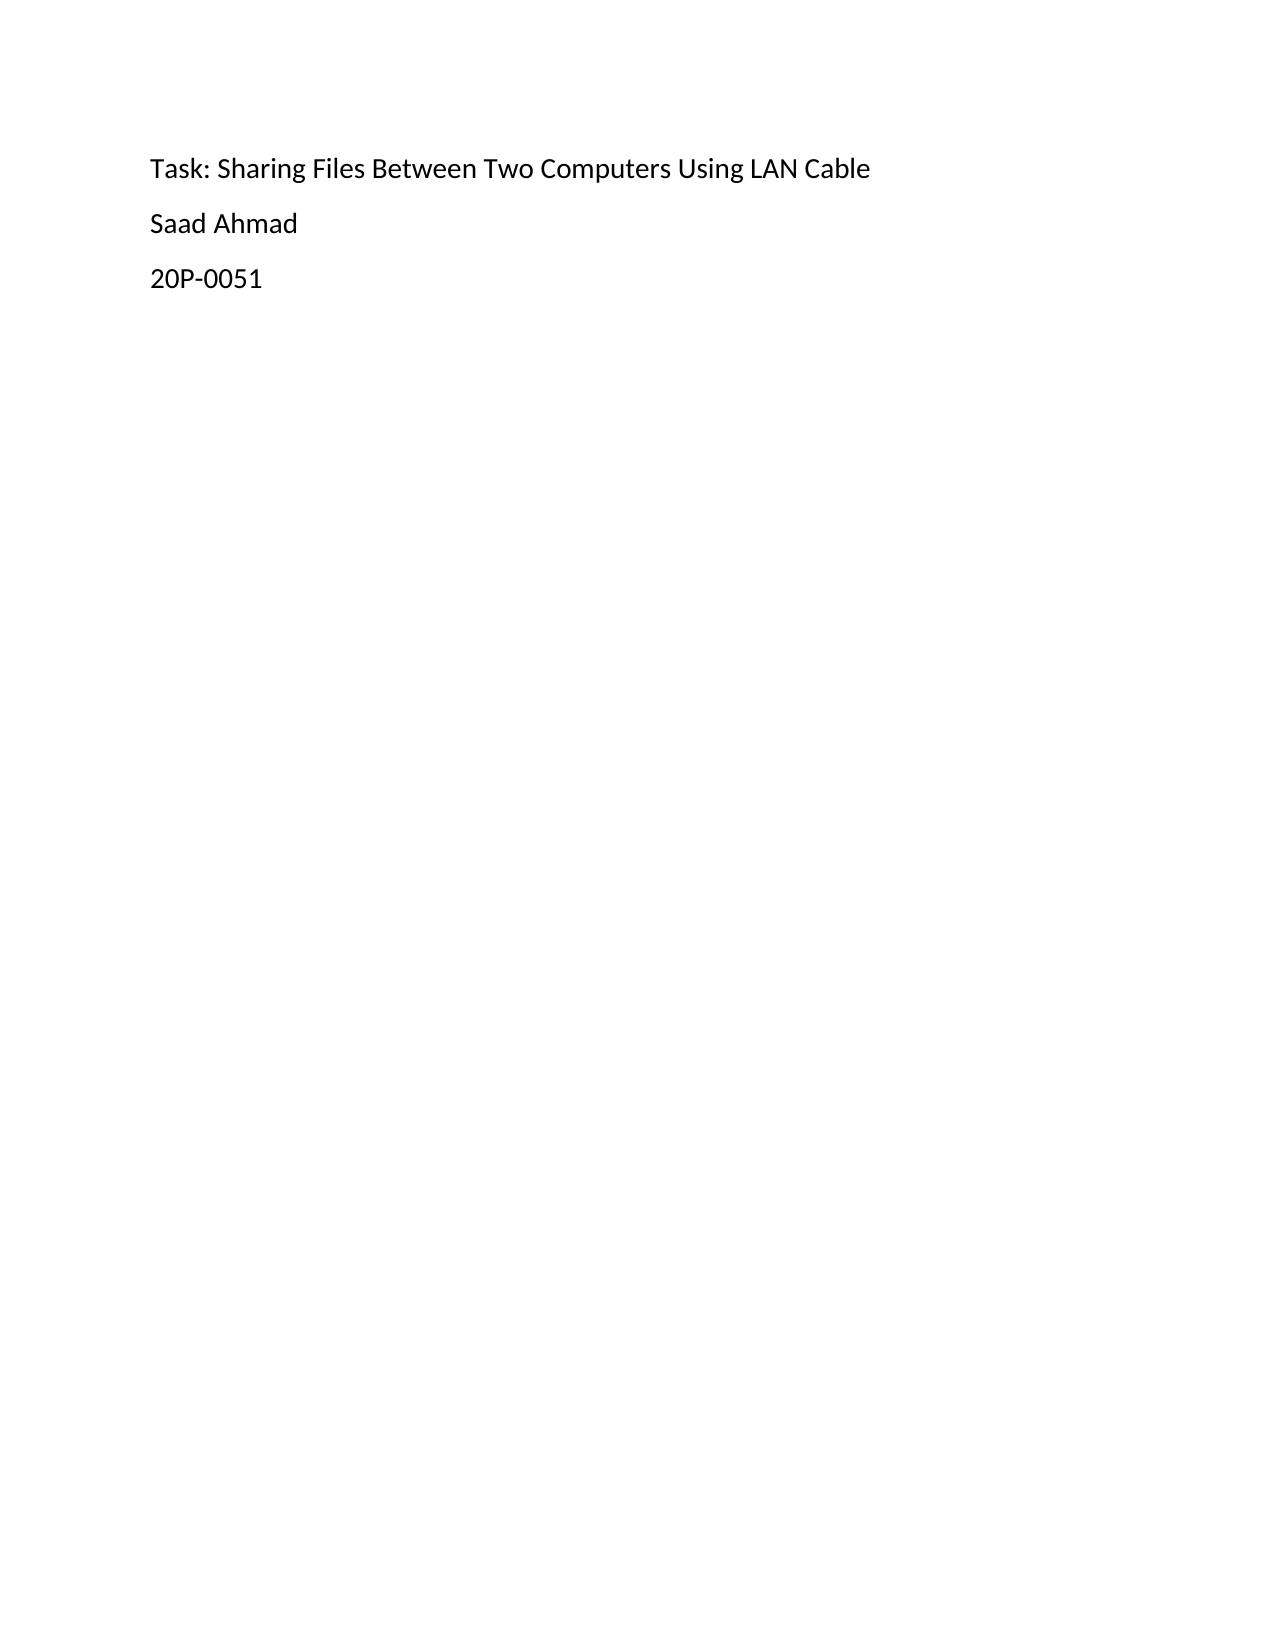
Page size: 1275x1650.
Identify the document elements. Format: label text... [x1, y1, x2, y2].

text 20P-0051 [150, 260, 1125, 296]
text Saad Ahmad [150, 205, 1125, 241]
text Task: Sharing Files Between Two Computers Using LAN Cable [150, 150, 1125, 186]
